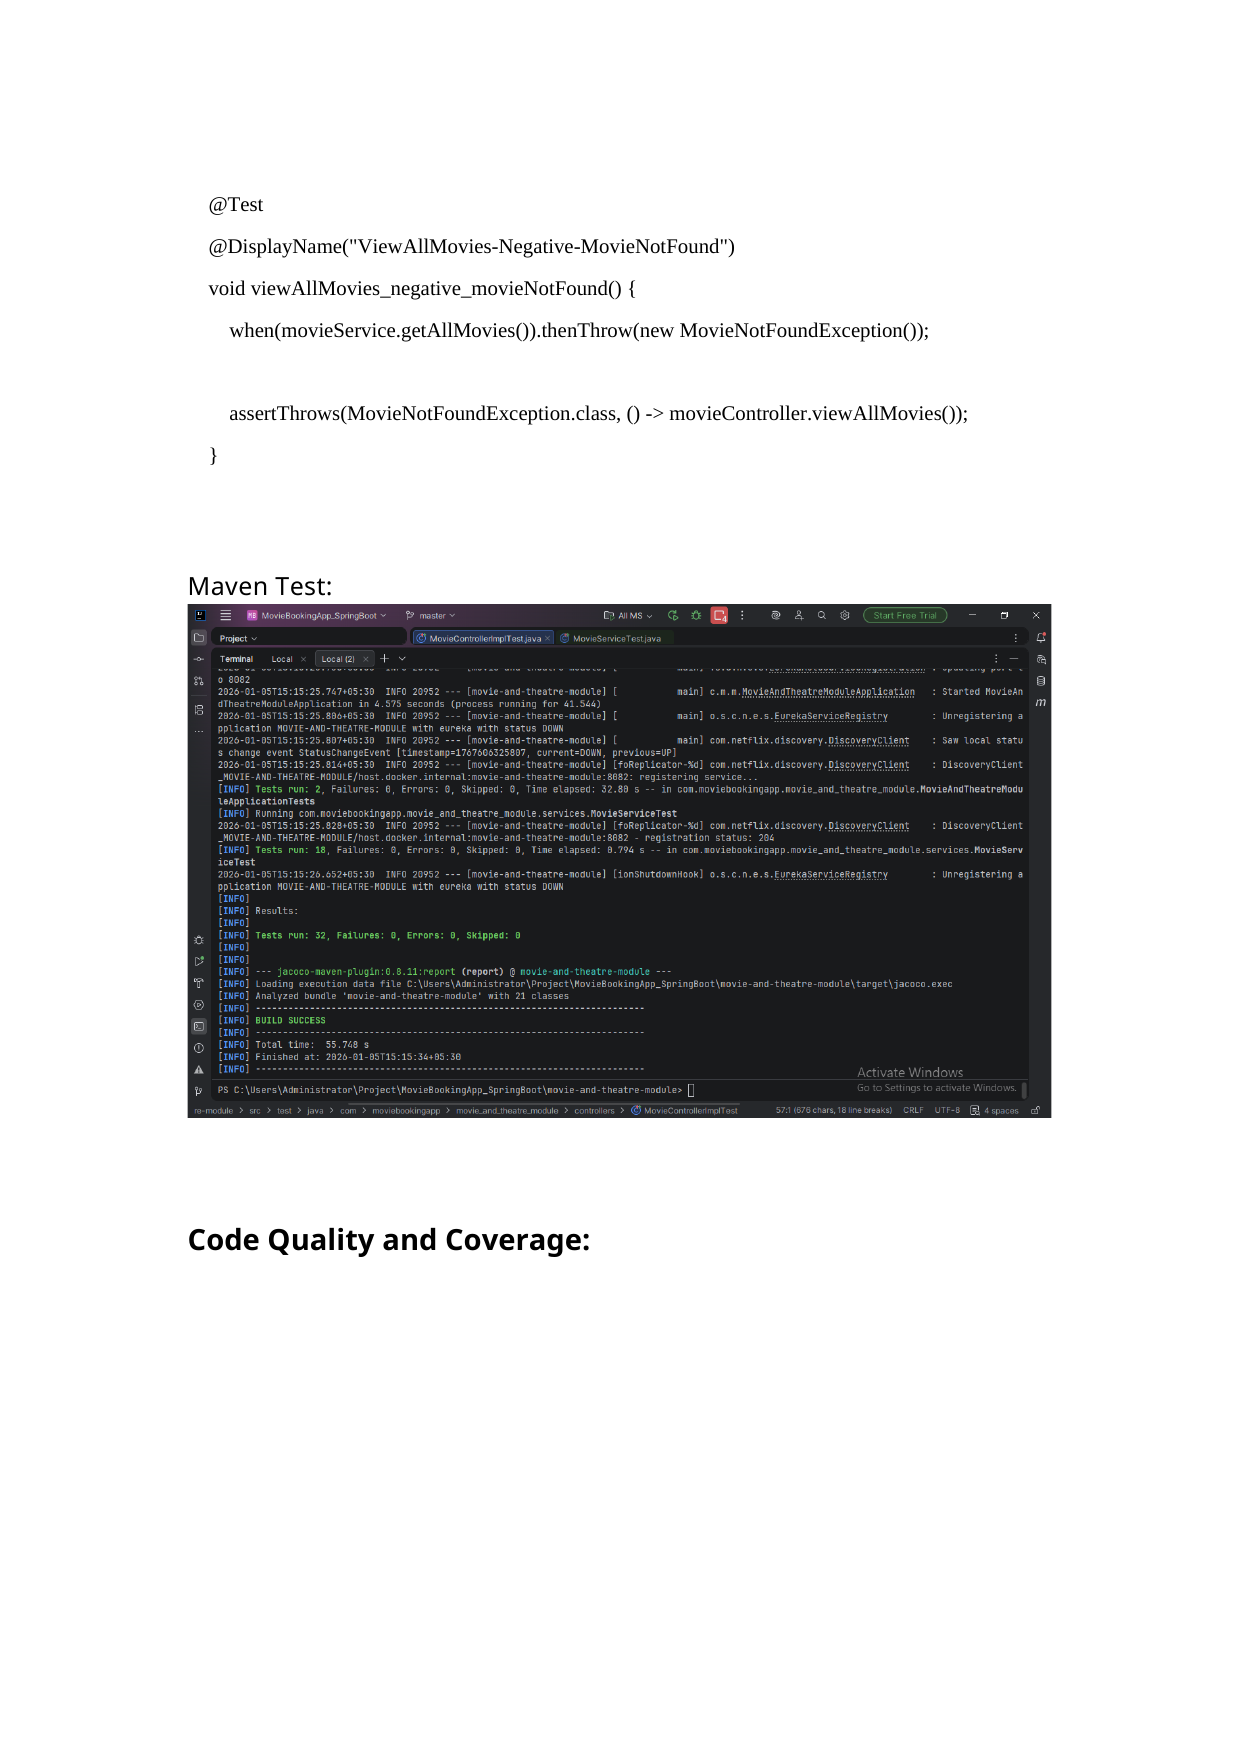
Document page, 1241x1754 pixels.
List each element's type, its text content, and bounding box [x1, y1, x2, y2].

picture [187, 604, 1052, 1118]
subtitle Code Quality and Coverage: [187, 1219, 1053, 1259]
text assertThrows(MovieNotFoundException.class, () -> movieController.viewAllMovies()); [187, 401, 1053, 425]
subtitle Maven Test: [187, 569, 1053, 603]
text } [187, 443, 1053, 467]
text when(movieService.getAllMovies()).thenThrow(new MovieNotFoundException()); [187, 317, 1053, 342]
text void viewAllMovies_negative_movieNotFound() { [187, 276, 1053, 300]
text @DisplayName("ViewAllMovies-Negative-MovieNotFound") [187, 234, 1053, 258]
text @Test [187, 192, 1053, 216]
